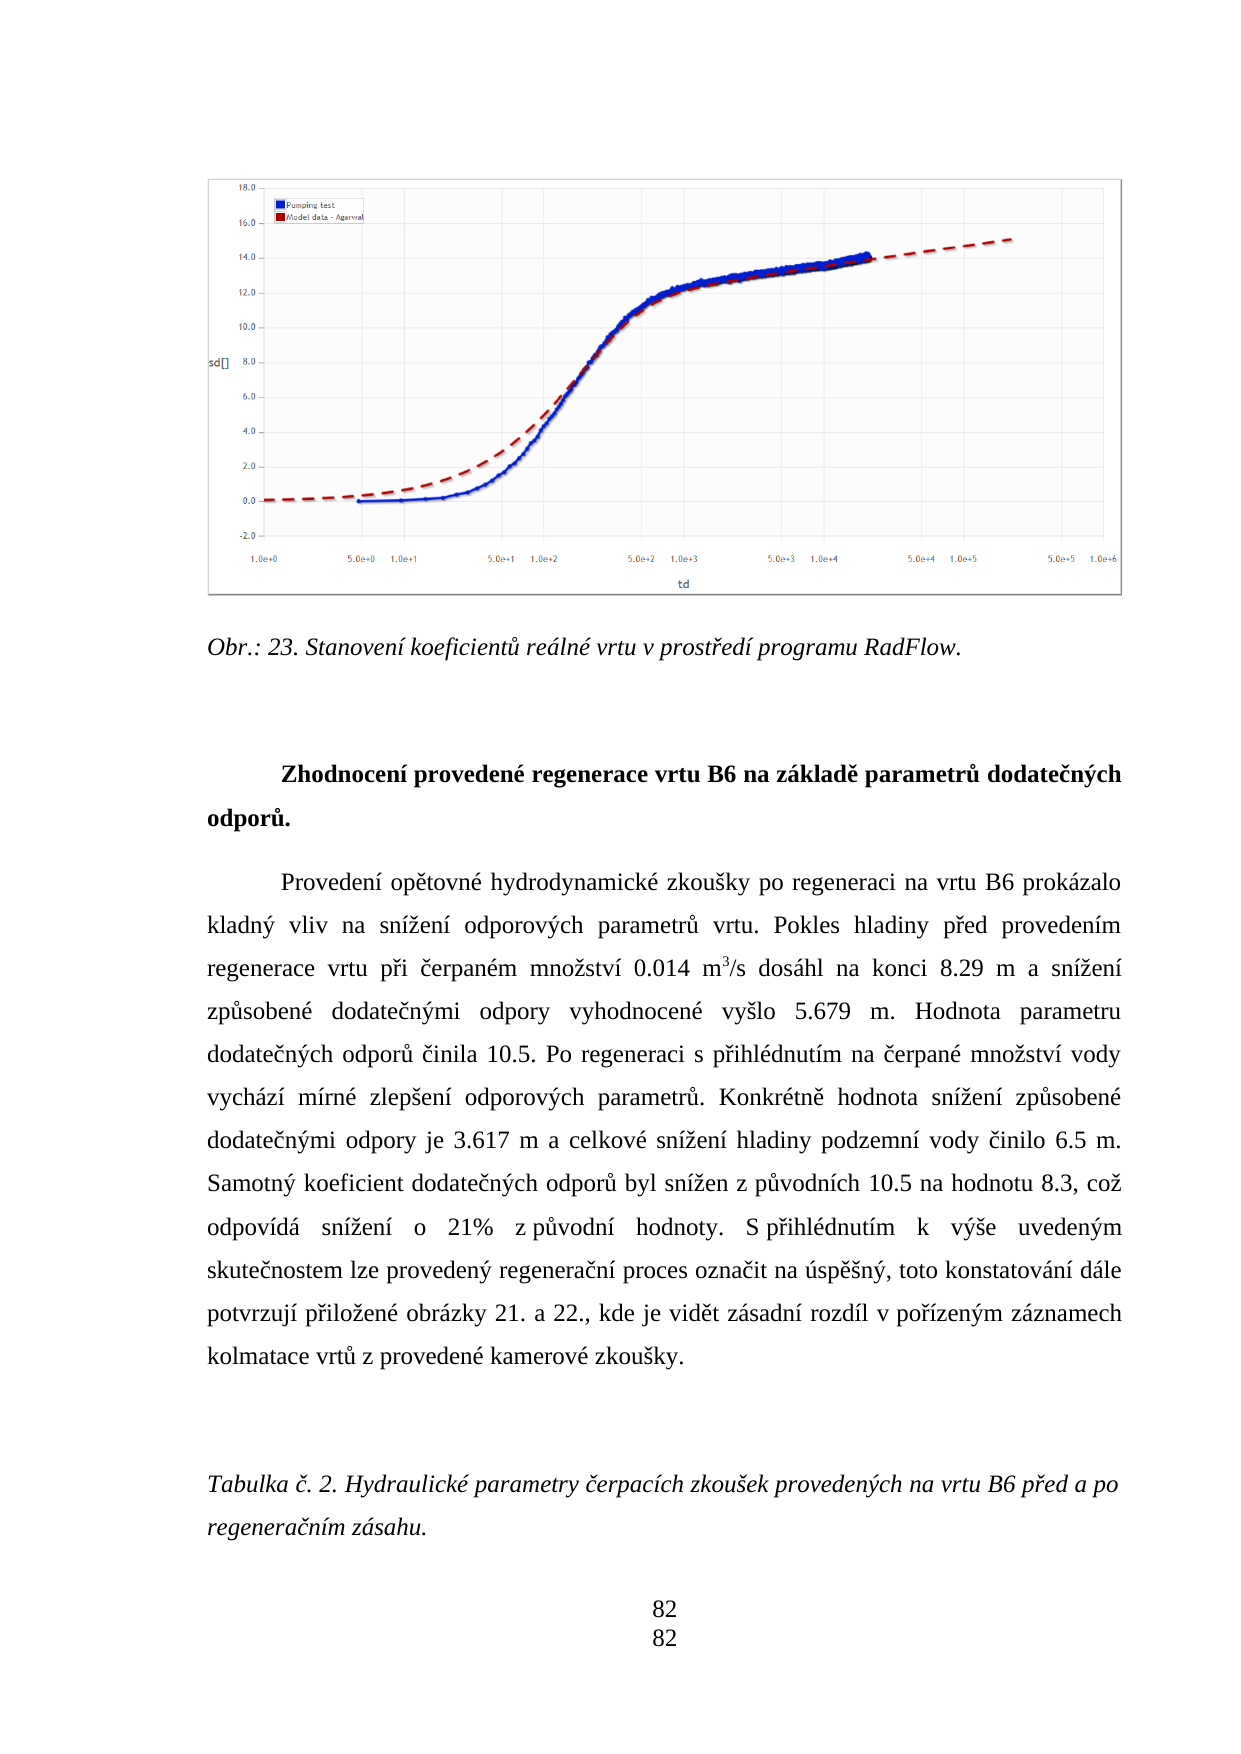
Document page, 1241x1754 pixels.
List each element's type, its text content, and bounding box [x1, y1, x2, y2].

text Provedení opětovné hydrodynamické zkoušky po regeneraci na vrtu B6 prokázalo kladný vliv na snížení odporových parametrů vrtu. Pokles hladiny před provedením regenerace vrtu při čerpaném množství 0.014 m3/s dosáhl na konci 8.29 m a snížení způsobené dodatečnými odpory vyhodnocené vyšlo 5.679 m. Hodnota parametru dodatečných odporů činila 10.5. Po regeneraci s přihlédnutím na čerpané množství vody vychází mírné zlepšení odporových parametrů. Konkrétně hodnota snížení způsobené dodatečnými odpory je 3.617 m a celkové snížení hladiny podzemní vody činilo 6.5 m. Samotný koeficient dodatečných odporů byl snížen z původních 10.5 na hodnotu 8.3, což odpovídá snížení o 21% z původní hodnoty. S přihlédnutím k výše uvedeným skutečnostem lze provedený regenerační proces označit na úspěšný, toto konstatování dále potvrzují přiložené obrázky 21. a 22., kde je vidět zásadní rozdíl v pořízeným záznamech kolmatace vrtů z provedené kamerové zkoušky. [207, 867, 1122, 1370]
text Zhodnocení provedené regenerace vrtu B6 na základě parametrů dodatečných odporů. [207, 759, 1122, 831]
picture [206, 177, 1123, 597]
text Tabulka č. 2. Hydraulické parametry čerpacích zkoušek provedených na vrtu B6 před a po regeneračním zásahu. [207, 1469, 1122, 1541]
